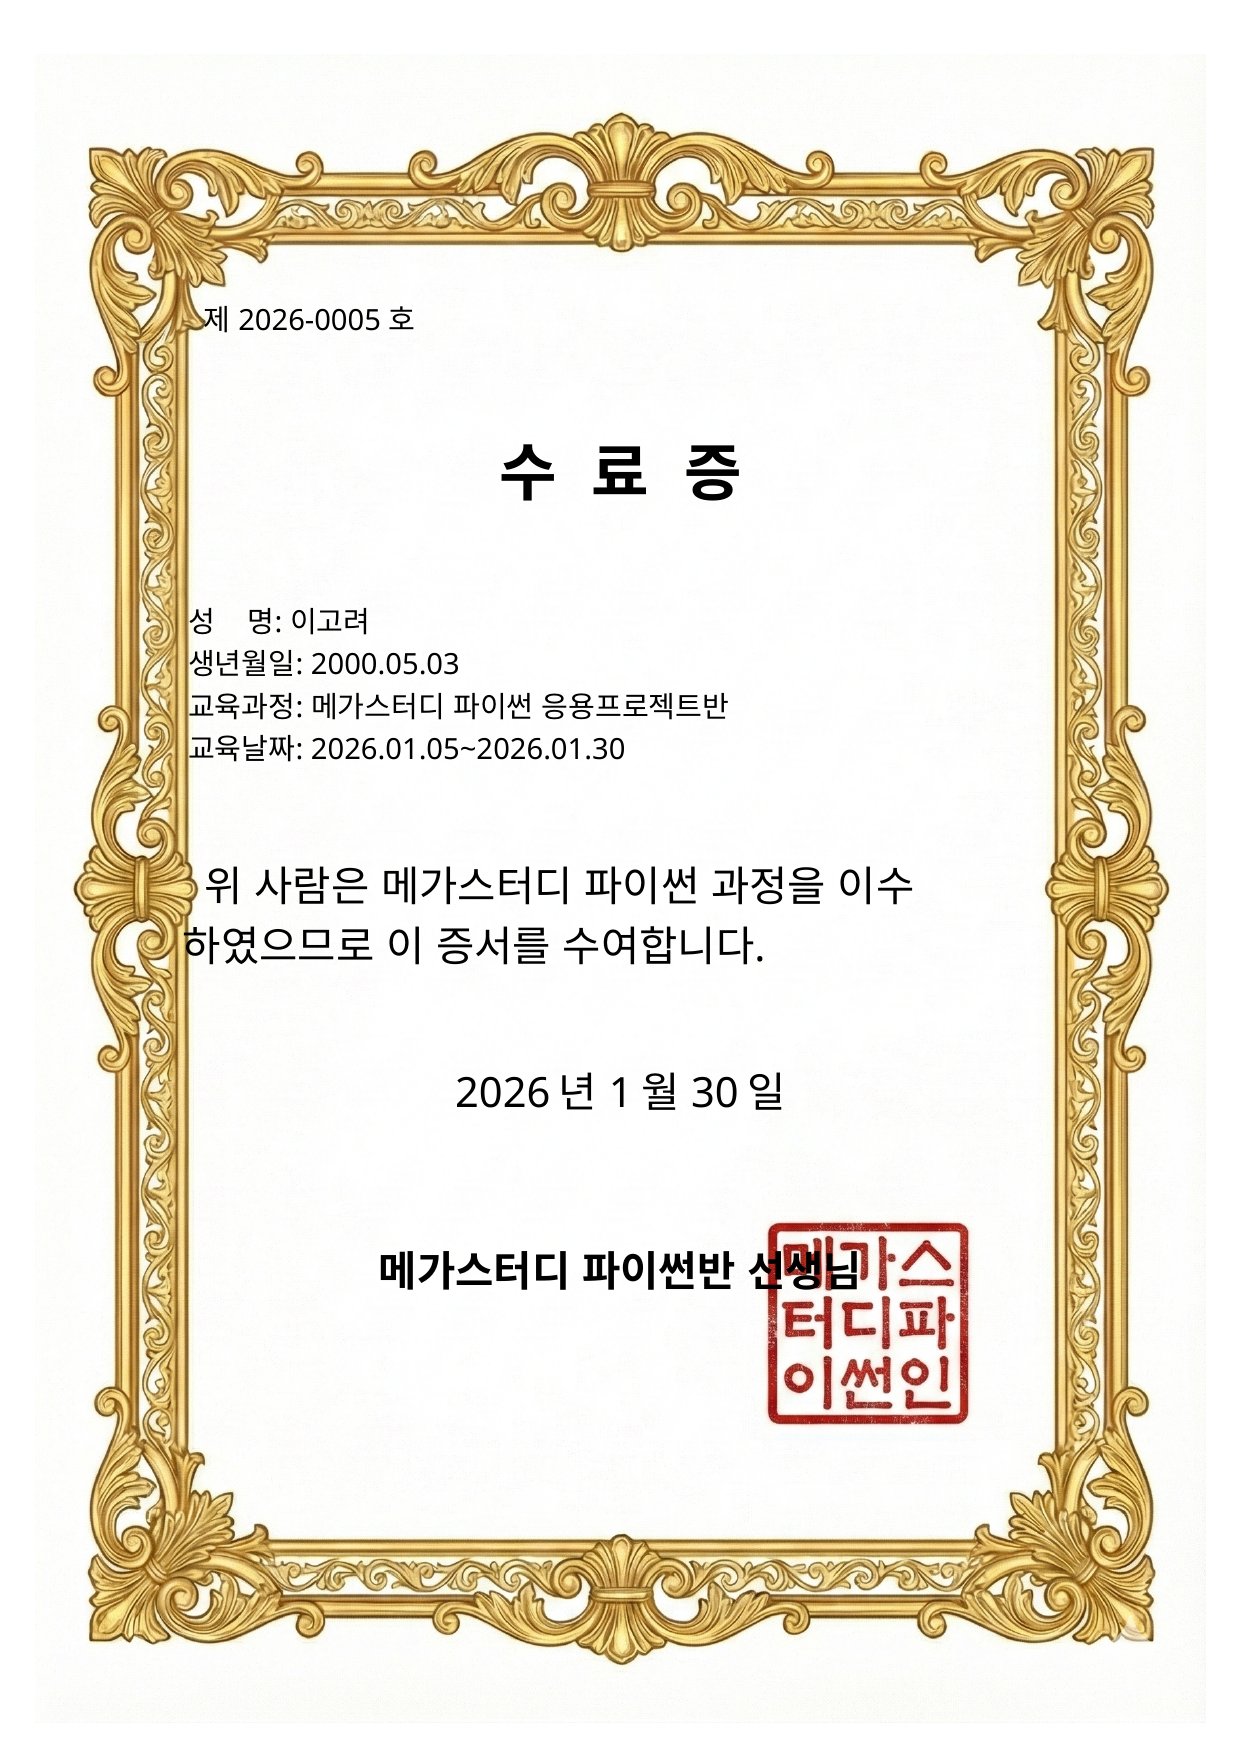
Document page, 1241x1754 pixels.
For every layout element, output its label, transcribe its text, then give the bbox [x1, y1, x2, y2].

text 수 료 증 [150, 389, 1090, 548]
text 제 2026-0005 호 [150, 228, 1090, 372]
text 위 사람은 메가스터디 파이썬 과정을 이수 하였으므로 이 증서를 수여합니다. [150, 819, 1090, 1008]
text 2026년 1월 30일 [150, 1025, 1090, 1119]
text 성 명: 이고려 생년월일: 2000.05.03 교육과정: 메가스터디 파이썬 응용프로젝트반 교육날짜: 2026.01.05~2026.01.30 [150, 564, 1090, 802]
picture [35, 54, 1206, 1723]
text 메가스터디 파이썬반 선생님 [150, 1136, 1090, 1298]
